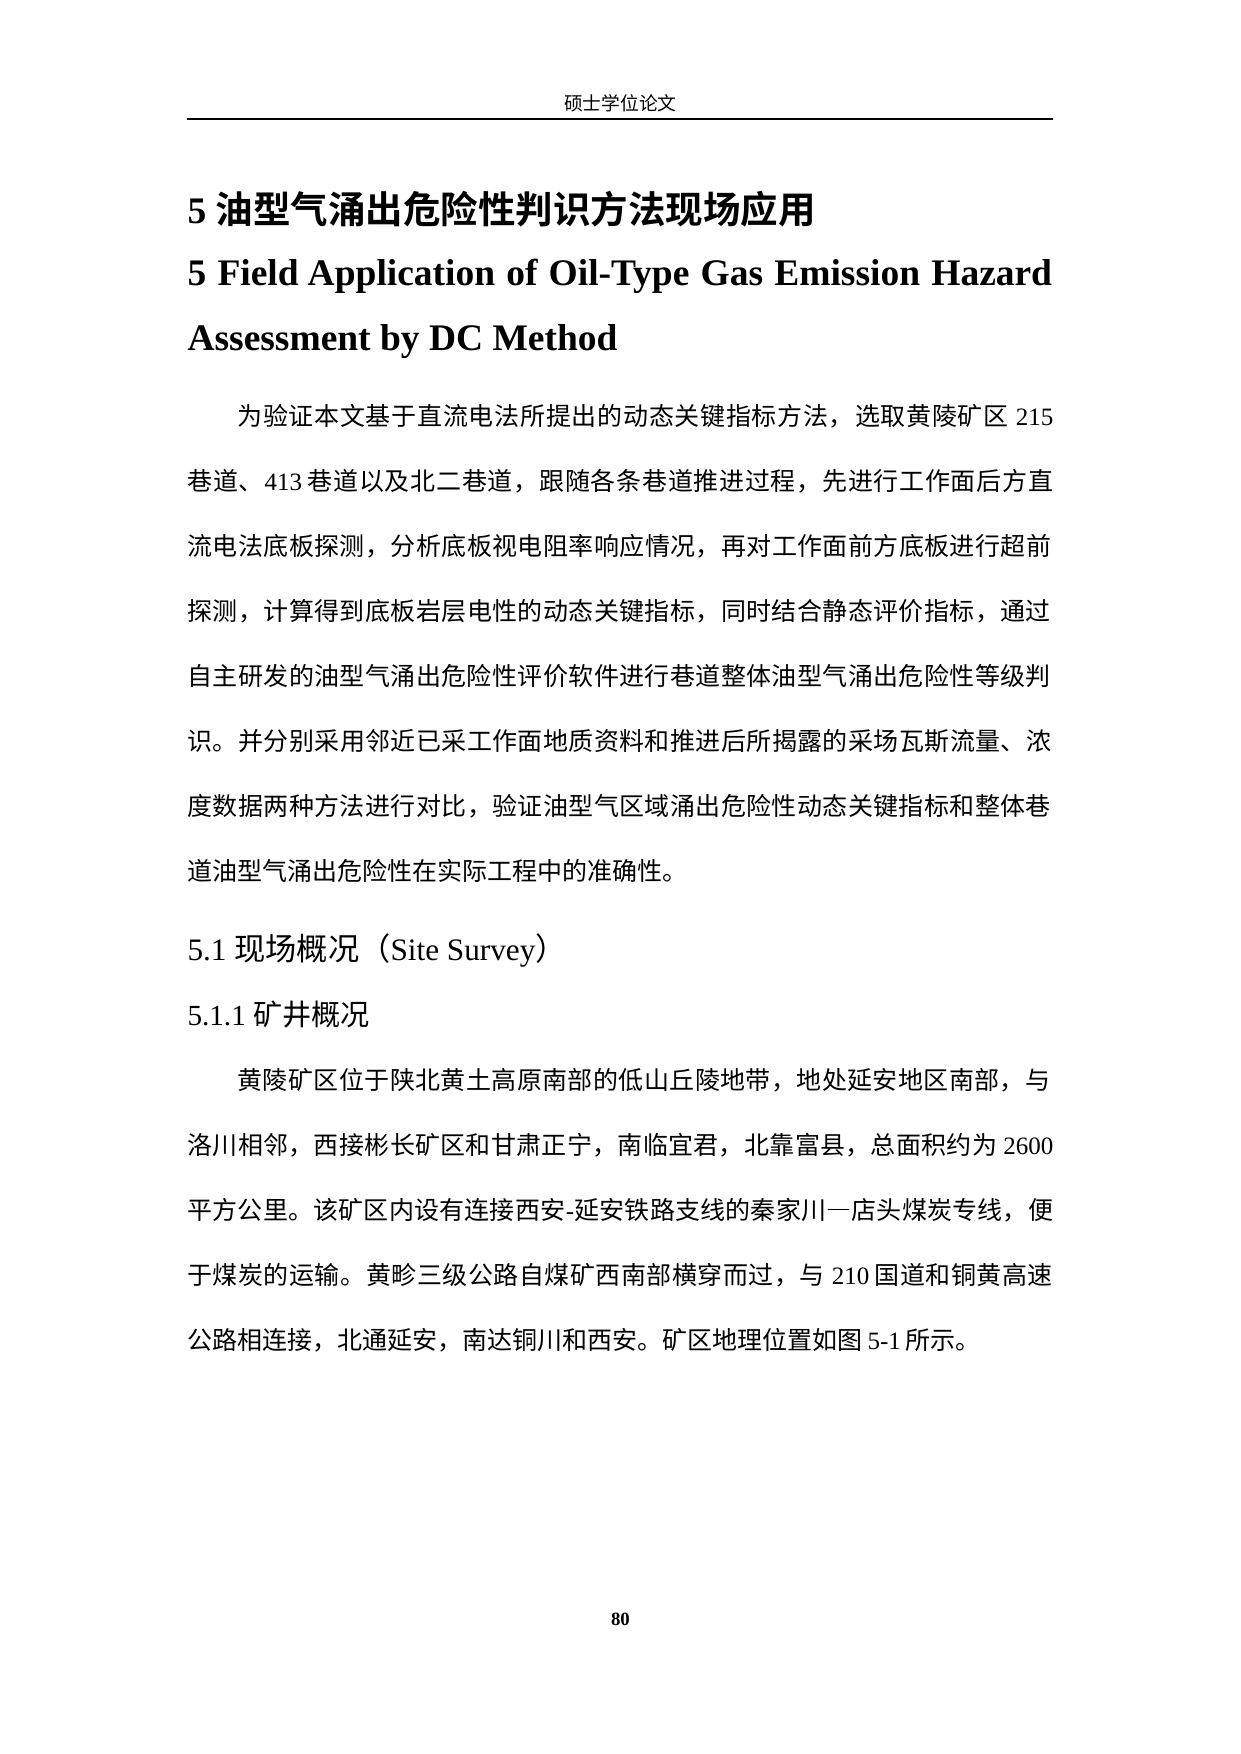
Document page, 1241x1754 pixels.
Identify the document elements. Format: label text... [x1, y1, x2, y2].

list 现场概况（Site Survey） [187, 914, 1053, 979]
text 黄陵矿区位于陕北黄土高原南部的低山丘陵地带，地处延安地区南部，与洛川相邻，西接彬长矿区和甘肃正宁，南临宜君，北靠富县，总面积约为2600平方公里。该矿区内设有连接西安-延安铁路支线的秦家川—店头煤炭专线，便于煤炭的运输。黄畛三级公路自煤矿西南部横穿而过，与210国道和铜黄高速公路相连接，北通延安，南达铜川和西安。矿区地理位置如图5-1所示。 [187, 1046, 1053, 1371]
text 为验证本文基于直流电法所提出的动态关键指标方法，选取黄陵矿区215巷道、413巷道以及北二巷道，跟随各条巷道推进过程，先进行工作面后方直流电法底板探测，分析底板视电阻率响应情况，再对工作面前方底板进行超前探测，计算得到底板岩层电性的动态关键指标，同时结合静态评价指标，通过自主研发的油型气涌出危险性评价软件进行巷道整体油型气涌出危险性等级判识。并分别采用邻近已采工作面地质资料和推进后所揭露的采场瓦斯流量、浓度数据两种方法进行对比，验证油型气区域涌出危险性动态关键指标和整体巷道油型气涌出危险性在实际工程中的准确性。 [187, 382, 1053, 902]
subtitle 油型气涌出危险性判识方法现场应用 [187, 174, 1053, 239]
list 矿井概况 [187, 992, 1053, 1034]
text 5 Field Application of Oil-Type Gas Emission Hazard Assessment by DC Method [187, 239, 1053, 369]
